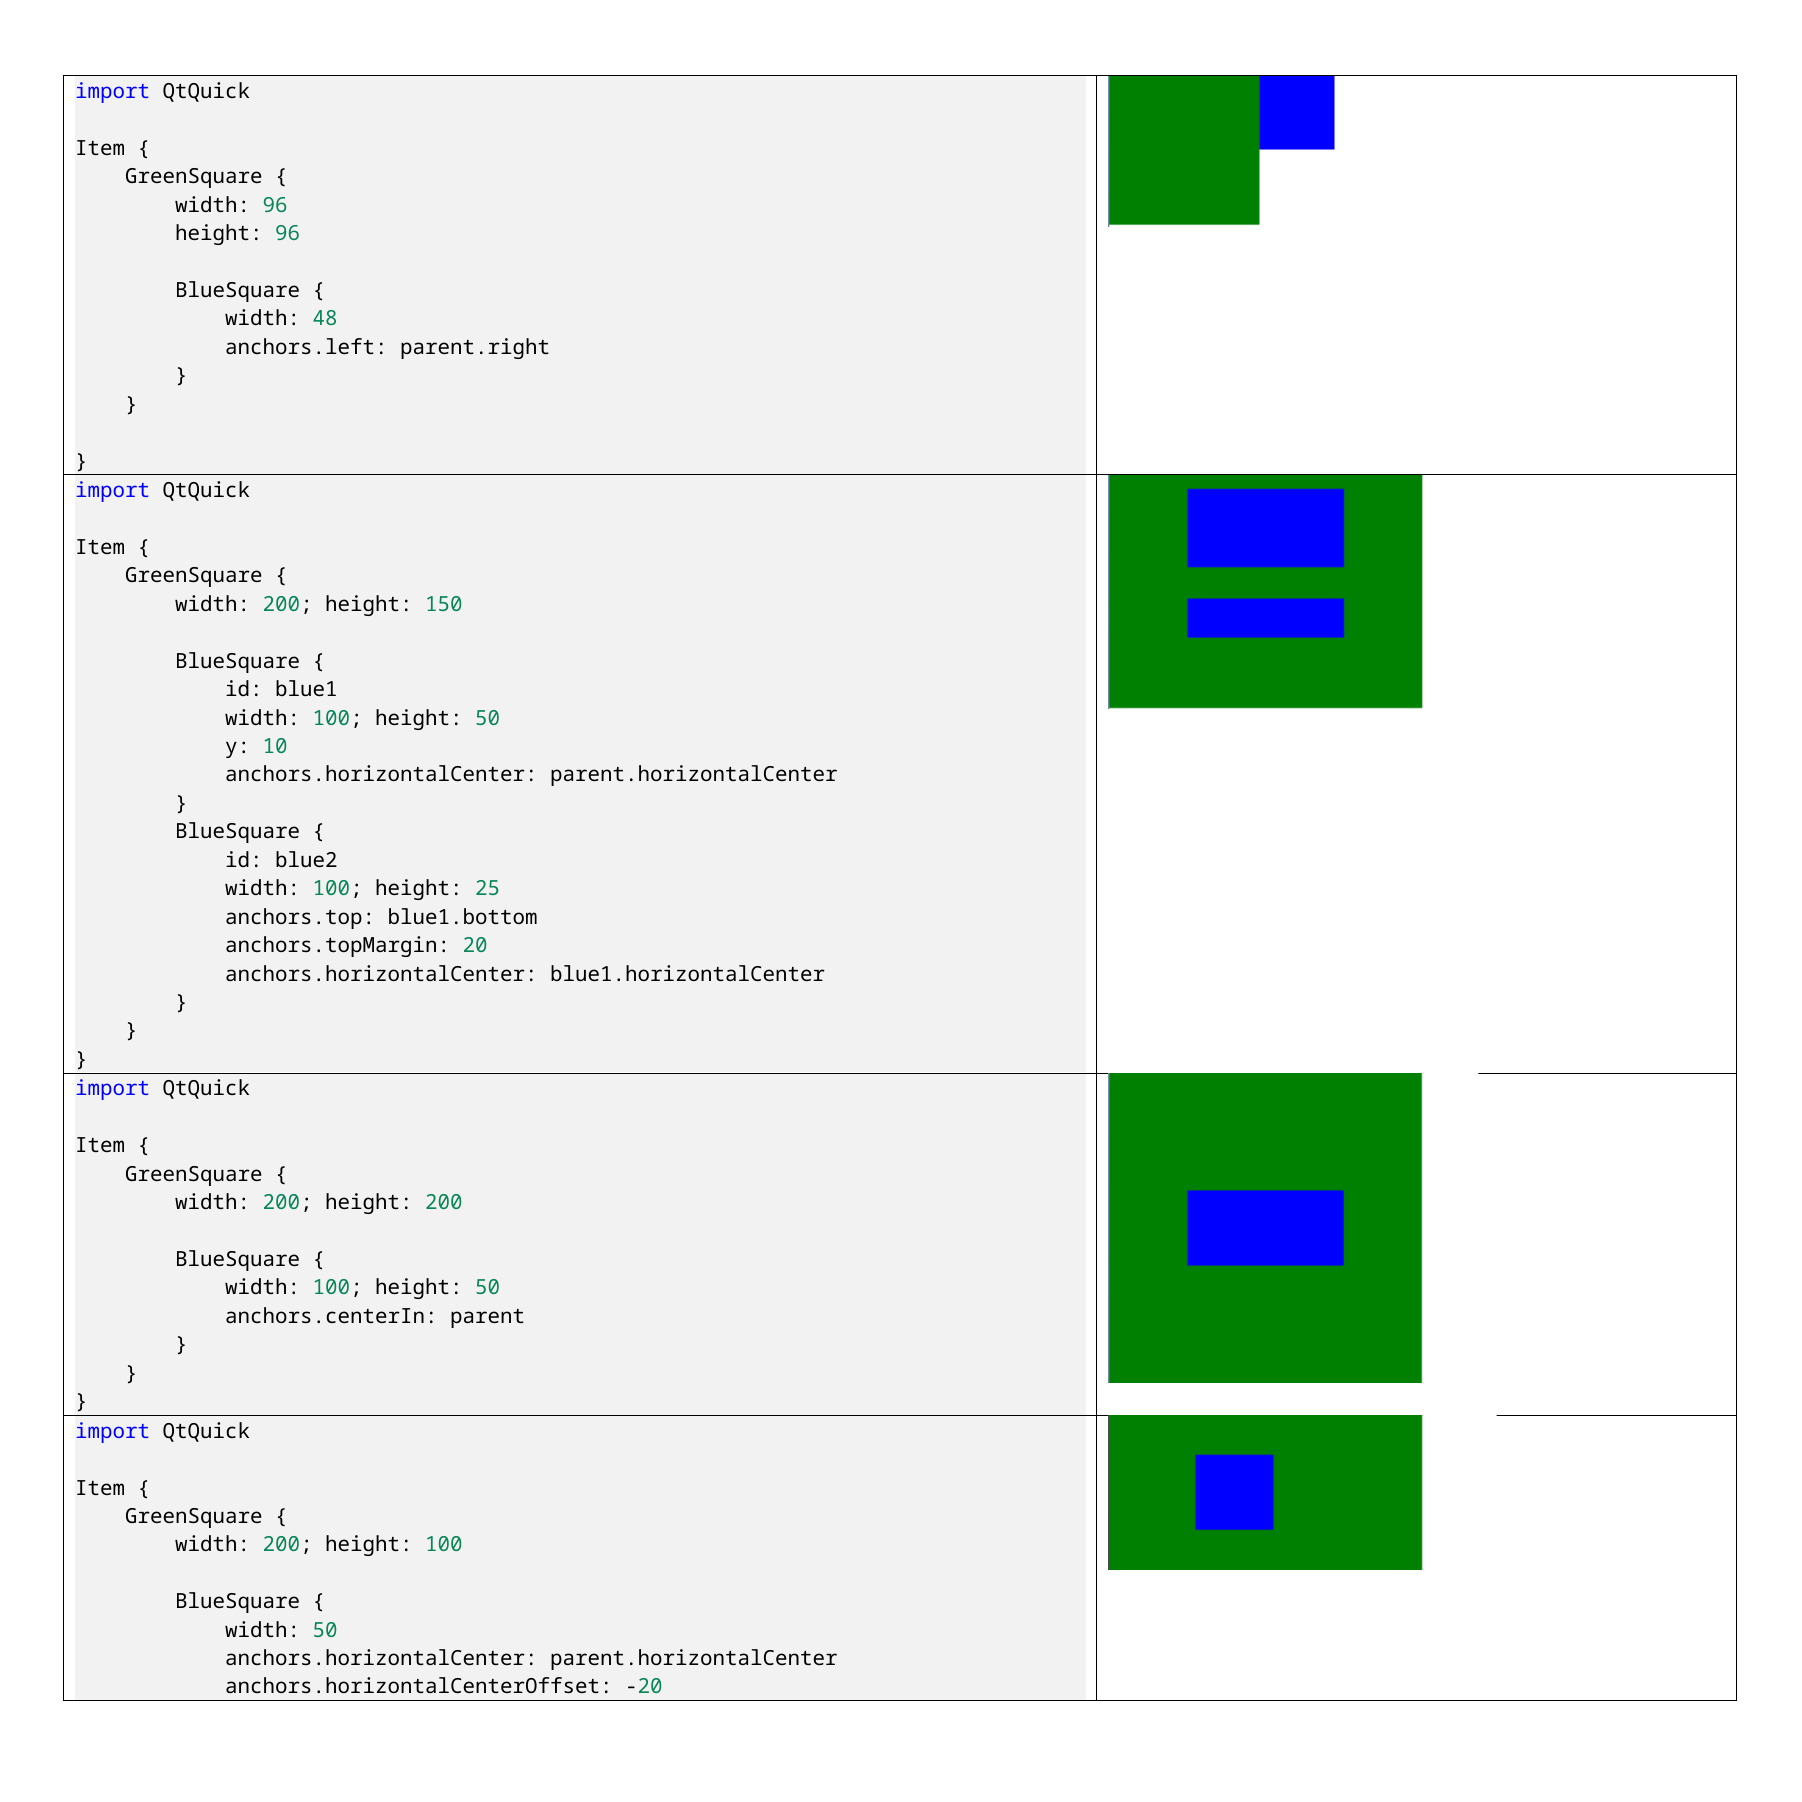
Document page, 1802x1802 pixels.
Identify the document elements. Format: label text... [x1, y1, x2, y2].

picture [1108, 1415, 1497, 1570]
picture [1108, 1073, 1479, 1383]
picture [1108, 475, 1473, 709]
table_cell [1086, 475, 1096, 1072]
picture [1108, 76, 1403, 227]
table_cell [1097, 475, 1736, 1072]
table_cell [1097, 76, 1736, 474]
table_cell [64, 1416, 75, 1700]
table_cell [1097, 1416, 1736, 1700]
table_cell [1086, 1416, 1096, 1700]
table_cell [1097, 1074, 1736, 1415]
